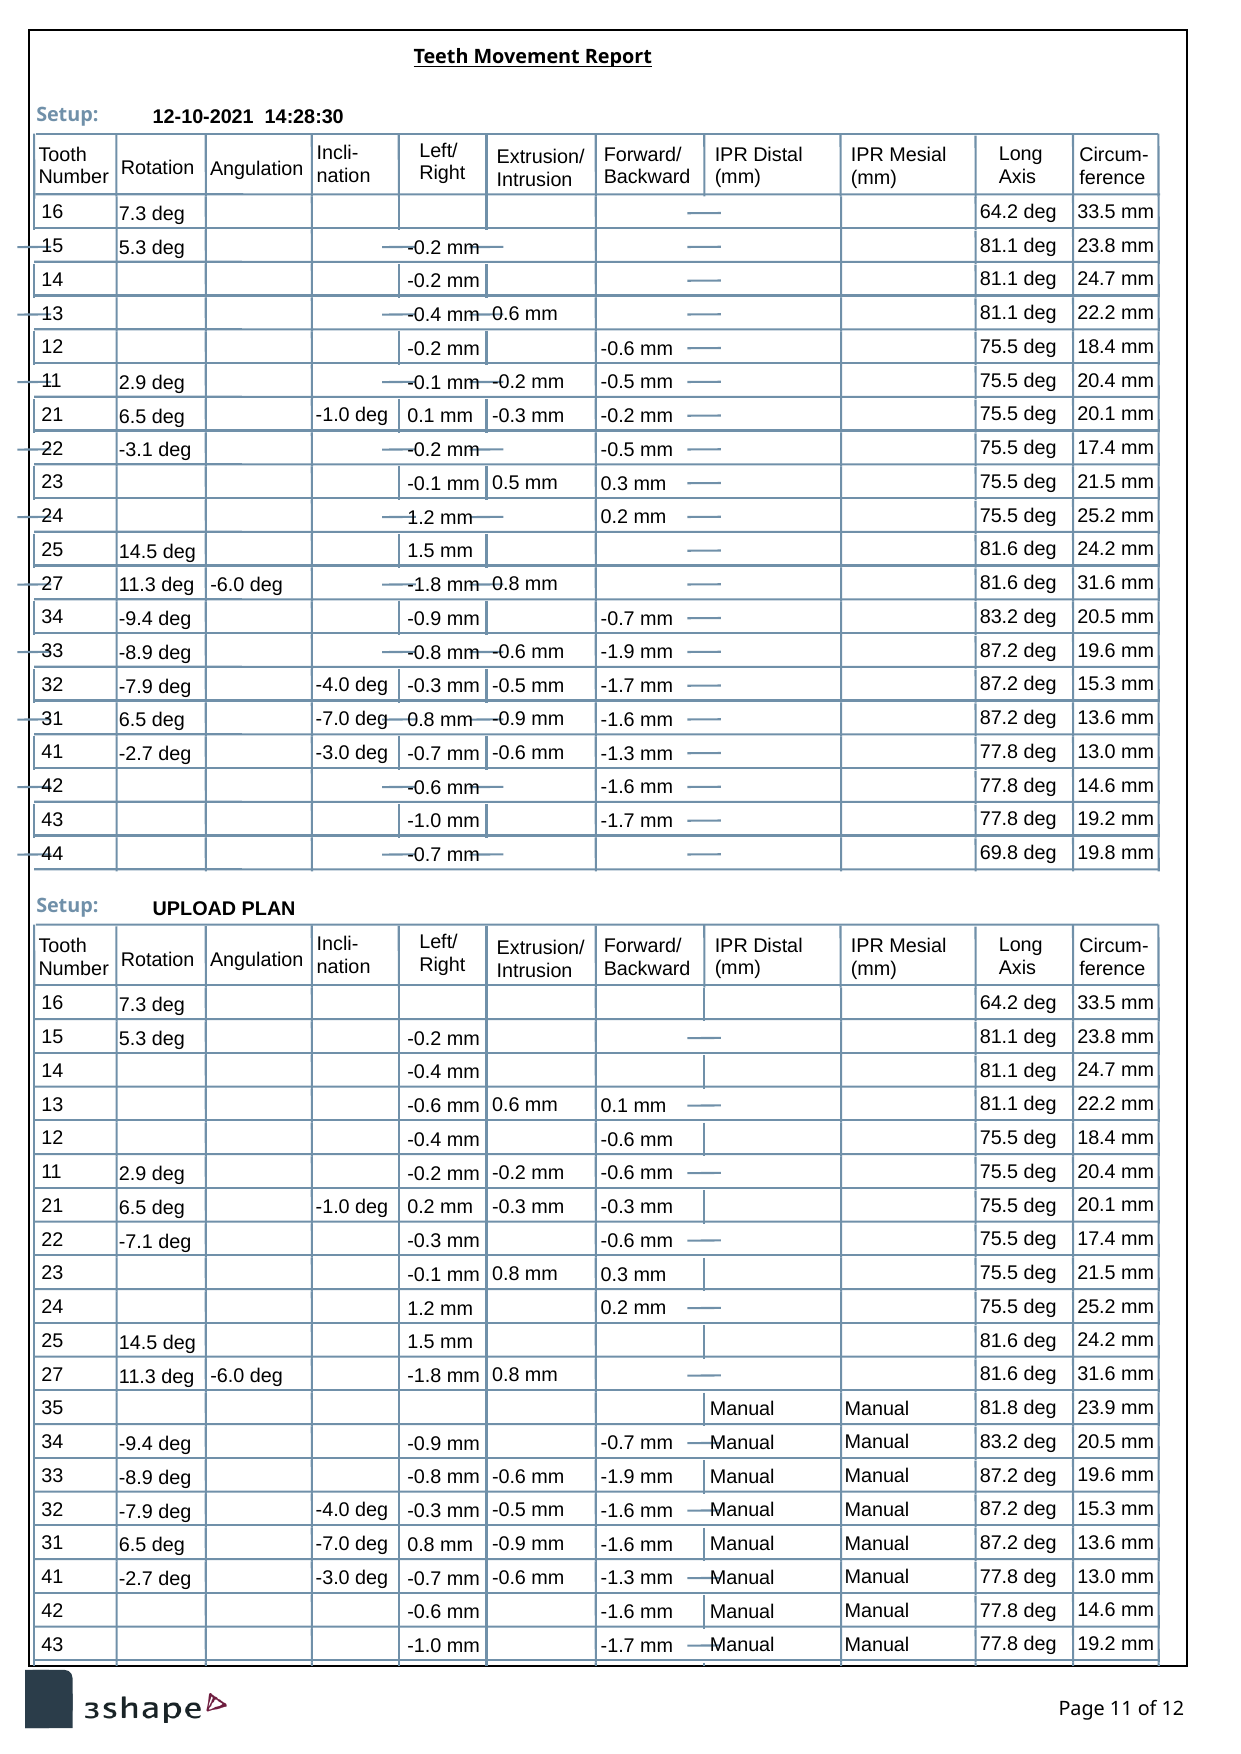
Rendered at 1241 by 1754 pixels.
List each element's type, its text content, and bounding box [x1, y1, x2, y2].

text -3.0 deg [315, 1566, 396, 1588]
text Circum-ference [1079, 934, 1154, 979]
text -1.6 mm [600, 775, 701, 798]
text 0.6 mm [492, 1093, 593, 1116]
picture [85, 1693, 227, 1723]
text 22 [41, 436, 110, 459]
text 24.7 mm [1077, 1058, 1158, 1081]
text 81.1 deg [979, 1025, 1073, 1047]
text -0.4 mm [407, 1128, 483, 1151]
text 6.5 deg [119, 404, 203, 427]
text 19.8 mm [1077, 841, 1158, 864]
text -0.7 mm [407, 1567, 483, 1589]
text -1.0 deg [315, 403, 396, 426]
text 11 [41, 369, 110, 392]
text Setup: [36, 891, 130, 916]
text Manual [709, 1599, 839, 1622]
text 0.2 mm [600, 1296, 701, 1319]
text 12 [41, 1126, 110, 1149]
text 41 [41, 1565, 110, 1588]
text Manual [844, 1464, 973, 1487]
text Setup: [36, 100, 130, 125]
text -0.3 mm [407, 1229, 483, 1252]
text -0.6 mm [600, 1127, 701, 1150]
text Manual [709, 1532, 839, 1555]
text 0.1 mm [407, 404, 483, 427]
text Tooth Number [38, 142, 114, 188]
text 17.4 mm [1077, 436, 1158, 459]
text -0.7 mm [407, 843, 483, 866]
text 19.6 mm [1077, 638, 1158, 661]
text -0.2 mm [600, 404, 701, 427]
text -0.2 mm [492, 1161, 593, 1183]
text 24 [41, 504, 110, 527]
text 14.5 deg [119, 539, 203, 562]
text 11 [41, 1160, 110, 1183]
text -1.0 mm [407, 809, 483, 832]
text 15 [41, 1025, 110, 1048]
text 75.5 deg [979, 470, 1073, 492]
text -7.0 deg [315, 707, 396, 730]
text -0.2 mm [407, 236, 483, 258]
text 19.2 mm [1077, 807, 1158, 830]
text -0.8 mm [407, 1465, 483, 1488]
text 27 [41, 1362, 110, 1385]
text -0.9 mm [492, 1532, 593, 1555]
text 15 [41, 234, 110, 257]
text 0.5 mm [492, 471, 593, 494]
text 5.3 deg [119, 236, 203, 258]
text 34 [41, 1430, 110, 1453]
text Page 11 of 12 [1028, 1694, 1184, 1721]
text 6.5 deg [119, 708, 203, 731]
text -0.6 mm [407, 776, 483, 798]
text 6.5 deg [119, 1533, 203, 1556]
text 42 [41, 1599, 110, 1621]
text 81.8 deg [979, 1396, 1073, 1419]
text 11.3 deg [119, 1364, 203, 1387]
text 15.3 mm [1077, 672, 1158, 695]
text -0.9 mm [492, 707, 593, 730]
text Left/ [419, 138, 480, 161]
text -0.1 mm [407, 371, 483, 393]
text 25.2 mm [1077, 1294, 1158, 1317]
text 42 [41, 774, 110, 797]
text 75.5 deg [979, 503, 1073, 526]
text 11.3 deg [119, 573, 203, 596]
text -0.7 mm [600, 606, 701, 629]
text Manual [844, 1633, 973, 1656]
text -7.9 deg [119, 1499, 203, 1522]
text 24.7 mm [1077, 267, 1158, 290]
text 83.2 deg [979, 1430, 1073, 1452]
text Forward/ Backward [603, 934, 701, 979]
text 75.5 deg [979, 402, 1073, 425]
text 0.8 mm [492, 572, 593, 595]
text 1.5 mm [407, 539, 483, 562]
text -0.6 mm [492, 1464, 593, 1487]
text 81.6 deg [979, 1362, 1073, 1385]
text -0.2 mm [407, 438, 483, 461]
text 1.2 mm [407, 1297, 483, 1319]
text 0.3 mm [600, 471, 701, 494]
text -2.7 deg [119, 1567, 203, 1590]
text 81.6 deg [979, 571, 1073, 594]
text 75.5 deg [979, 1227, 1073, 1250]
text -0.6 mm [492, 741, 593, 764]
text 20.1 mm [1077, 1193, 1158, 1216]
text 22.2 mm [1077, 301, 1158, 324]
text -0.6 mm [600, 336, 701, 359]
text Angulation [210, 156, 310, 179]
text Rotation [121, 947, 203, 970]
text 0.6 mm [492, 302, 593, 325]
text 69.8 deg [979, 841, 1073, 864]
text 87.2 deg [979, 1497, 1073, 1520]
text 13 [41, 1092, 110, 1115]
text 77.8 deg [979, 773, 1073, 796]
text 75.5 deg [979, 1160, 1073, 1182]
text 18.4 mm [1077, 335, 1158, 357]
text -0.6 mm [407, 1094, 483, 1117]
text -1.8 mm [407, 1364, 483, 1387]
text 22.2 mm [1077, 1092, 1158, 1115]
text Right [419, 161, 480, 184]
text -0.9 mm [407, 1432, 483, 1454]
text 25 [41, 1329, 110, 1351]
text 33.5 mm [1077, 200, 1158, 222]
text -0.6 mm [600, 1161, 701, 1184]
text -2.7 deg [119, 742, 203, 765]
text 33 [41, 639, 110, 662]
text 81.1 deg [979, 233, 1073, 256]
text -1.7 mm [600, 674, 701, 697]
text 44 [41, 841, 110, 864]
text 6.5 deg [119, 1196, 203, 1218]
text -0.2 mm [407, 269, 483, 292]
text -1.8 mm [407, 573, 483, 596]
text 24.2 mm [1077, 537, 1158, 560]
text 13.6 mm [1077, 1531, 1158, 1553]
text Angulation [210, 948, 310, 970]
text 0.8 mm [407, 1533, 483, 1556]
text 81.1 deg [979, 1092, 1073, 1115]
text 31.6 mm [1077, 571, 1158, 594]
text 14.5 deg [119, 1331, 203, 1353]
text -1.7 mm [600, 1634, 701, 1656]
text Extrusion/ Intrusion [496, 145, 593, 190]
text 64.2 deg [979, 991, 1073, 1014]
text 81.6 deg [979, 1328, 1073, 1351]
text 81.6 deg [979, 537, 1073, 560]
text 7.3 deg [119, 993, 203, 1016]
text -3.0 deg [315, 741, 396, 763]
text 20.5 mm [1077, 1429, 1158, 1452]
text -0.2 mm [407, 1027, 483, 1049]
text 23 [41, 470, 110, 493]
text 83.2 deg [979, 605, 1073, 627]
text -7.0 deg [315, 1532, 396, 1555]
text Manual [844, 1430, 973, 1453]
text 81.1 deg [979, 301, 1073, 324]
text 7.3 deg [119, 202, 203, 225]
text Incli- nation [316, 932, 387, 978]
text 22 [41, 1227, 110, 1250]
text -6.0 deg [210, 573, 309, 596]
text -0.6 mm [492, 1566, 593, 1588]
text 0.1 mm [600, 1094, 701, 1116]
text 0.2 mm [600, 505, 701, 528]
text 12 [41, 335, 110, 358]
text -1.6 mm [600, 1532, 701, 1555]
text Manual [709, 1431, 839, 1453]
text 13.0 mm [1077, 1564, 1158, 1587]
text -1.6 mm [600, 1600, 701, 1623]
text 16 [41, 200, 110, 223]
text -1.0 mm [407, 1634, 483, 1657]
text -4.0 deg [315, 673, 396, 696]
text IPR Mesial (mm) [851, 143, 963, 188]
text 13 [41, 301, 110, 324]
text Extrusion/ Intrusion [496, 936, 593, 981]
text 13.0 mm [1077, 740, 1158, 762]
text Manual [844, 1565, 973, 1588]
text 81.1 deg [979, 1058, 1073, 1081]
text -7.1 deg [119, 1229, 203, 1252]
text 23 [41, 1261, 110, 1284]
text 75.5 deg [979, 1126, 1073, 1149]
text -0.5 mm [492, 1498, 593, 1521]
text 23.8 mm [1077, 233, 1158, 256]
text 0.8 mm [407, 708, 483, 731]
text -0.5 mm [600, 438, 701, 460]
text 13.6 mm [1077, 706, 1158, 729]
text 20.4 mm [1077, 368, 1158, 391]
text Manual [844, 1532, 973, 1554]
text -1.9 mm [600, 1465, 701, 1488]
text -0.2 mm [492, 370, 593, 392]
text Manual [709, 1397, 839, 1420]
text 81.1 deg [979, 267, 1073, 290]
text -1.6 mm [600, 1499, 701, 1521]
text Forward/ Backward [603, 142, 701, 188]
text 35 [41, 1396, 110, 1419]
text Left/ [419, 930, 480, 952]
text -1.3 mm [600, 1566, 701, 1589]
text 2.9 deg [119, 371, 203, 393]
text 75.5 deg [979, 368, 1073, 391]
text -7.9 deg [119, 674, 203, 697]
text Manual [844, 1599, 973, 1622]
text 0.8 mm [492, 1262, 593, 1285]
text 18.4 mm [1077, 1126, 1158, 1148]
text 75.5 deg [979, 1295, 1073, 1317]
text 0.3 mm [600, 1262, 701, 1285]
text Rotation [121, 156, 203, 179]
text 25.2 mm [1077, 503, 1158, 526]
text 14 [41, 1059, 110, 1081]
text -8.9 deg [119, 641, 203, 663]
text -6.0 deg [210, 1364, 309, 1387]
text 24 [41, 1295, 110, 1318]
text -9.4 deg [119, 1432, 203, 1455]
text -0.7 mm [600, 1431, 701, 1454]
text 64.2 deg [979, 200, 1073, 222]
text Manual [709, 1464, 839, 1487]
text -0.6 mm [492, 640, 593, 662]
text 14 [41, 268, 110, 290]
text 21.5 mm [1077, 470, 1158, 492]
text 21 [41, 403, 110, 425]
text 14.6 mm [1077, 1598, 1158, 1621]
text Tooth Number [38, 934, 114, 979]
text -0.3 mm [407, 1499, 483, 1522]
text 0.8 mm [492, 1363, 593, 1386]
text -1.9 mm [600, 640, 701, 663]
text 5.3 deg [119, 1027, 203, 1050]
text 87.2 deg [979, 706, 1073, 729]
text 1.2 mm [407, 506, 483, 528]
text 43 [41, 808, 110, 830]
text -4.0 deg [315, 1498, 396, 1521]
text 31.6 mm [1077, 1362, 1158, 1385]
text 0.2 mm [407, 1195, 483, 1218]
text 19.6 mm [1077, 1463, 1158, 1486]
text -0.7 mm [407, 742, 483, 764]
text -1.6 mm [600, 708, 701, 730]
text 87.2 deg [979, 1463, 1073, 1486]
text 77.8 deg [979, 1565, 1073, 1587]
text 19.2 mm [1077, 1632, 1158, 1655]
text 33 [41, 1464, 110, 1486]
text -0.1 mm [407, 1263, 483, 1286]
text IPR Distal (mm) [714, 142, 816, 188]
text 17.4 mm [1077, 1227, 1158, 1250]
text 43 [41, 1632, 110, 1655]
text 75.5 deg [979, 1193, 1073, 1216]
text Long Axis [998, 142, 1054, 187]
text Manual [709, 1633, 839, 1656]
text 32 [41, 1497, 110, 1520]
text 15.3 mm [1077, 1497, 1158, 1520]
text 87.2 deg [979, 1531, 1073, 1554]
text 77.8 deg [979, 807, 1073, 830]
text 32 [41, 673, 110, 695]
text 24.2 mm [1077, 1328, 1158, 1351]
text -8.9 deg [119, 1466, 203, 1488]
text 20.4 mm [1077, 1159, 1158, 1182]
text -9.4 deg [119, 607, 203, 630]
text -0.1 mm [407, 472, 483, 494]
text 16 [41, 991, 110, 1014]
text -0.3 mm [407, 674, 483, 697]
text Right [419, 952, 480, 975]
text -0.8 mm [407, 641, 483, 663]
text 21.5 mm [1077, 1261, 1158, 1283]
text -1.7 mm [600, 809, 701, 832]
text 12-10-2021 14:28:30 [152, 105, 1154, 128]
text Manual [709, 1566, 839, 1588]
text 75.5 deg [979, 1261, 1073, 1284]
text 27 [41, 571, 110, 594]
text -1.3 mm [600, 741, 701, 764]
text 23.8 mm [1077, 1024, 1158, 1047]
text IPR Distal (mm) [714, 933, 816, 979]
text 31 [41, 706, 110, 729]
text Manual [844, 1397, 973, 1419]
text 75.5 deg [979, 335, 1073, 357]
text 34 [41, 605, 110, 628]
text -0.3 mm [492, 1194, 593, 1217]
text -0.2 mm [407, 1162, 483, 1184]
text 33.5 mm [1077, 991, 1158, 1013]
text 25 [41, 538, 110, 560]
text -0.9 mm [407, 607, 483, 629]
text -0.5 mm [600, 370, 701, 393]
text Teeth Movement Report [413, 43, 712, 67]
text -0.4 mm [407, 303, 483, 326]
text -0.2 mm [407, 337, 483, 359]
text 31 [41, 1531, 110, 1554]
text 20.5 mm [1077, 605, 1158, 627]
text 87.2 deg [979, 638, 1073, 661]
text -0.3 mm [600, 1195, 701, 1218]
text Manual [709, 1498, 839, 1521]
text 23.9 mm [1077, 1396, 1158, 1418]
text -0.6 mm [600, 1229, 701, 1251]
text -0.4 mm [407, 1060, 483, 1083]
text 87.2 deg [979, 672, 1073, 695]
text -3.1 deg [119, 438, 203, 461]
text Circum-ference [1079, 143, 1154, 188]
text -0.6 mm [407, 1600, 483, 1623]
text -0.5 mm [492, 673, 593, 696]
text 77.8 deg [979, 1632, 1073, 1655]
text 77.8 deg [979, 740, 1073, 762]
text 1.5 mm [407, 1330, 483, 1353]
text 21 [41, 1194, 110, 1216]
text 2.9 deg [119, 1162, 203, 1185]
text 41 [41, 740, 110, 763]
text Long Axis [998, 933, 1054, 978]
text UPLOAD PLAN [152, 896, 1154, 919]
text 75.5 deg [979, 436, 1073, 459]
text -1.0 deg [315, 1194, 396, 1217]
text Incli- nation [316, 141, 387, 187]
text 14.6 mm [1077, 773, 1158, 796]
text 77.8 deg [979, 1598, 1073, 1621]
text 20.1 mm [1077, 402, 1158, 425]
text Manual [844, 1498, 973, 1521]
text IPR Mesial (mm) [851, 934, 963, 979]
text -0.3 mm [492, 403, 593, 426]
